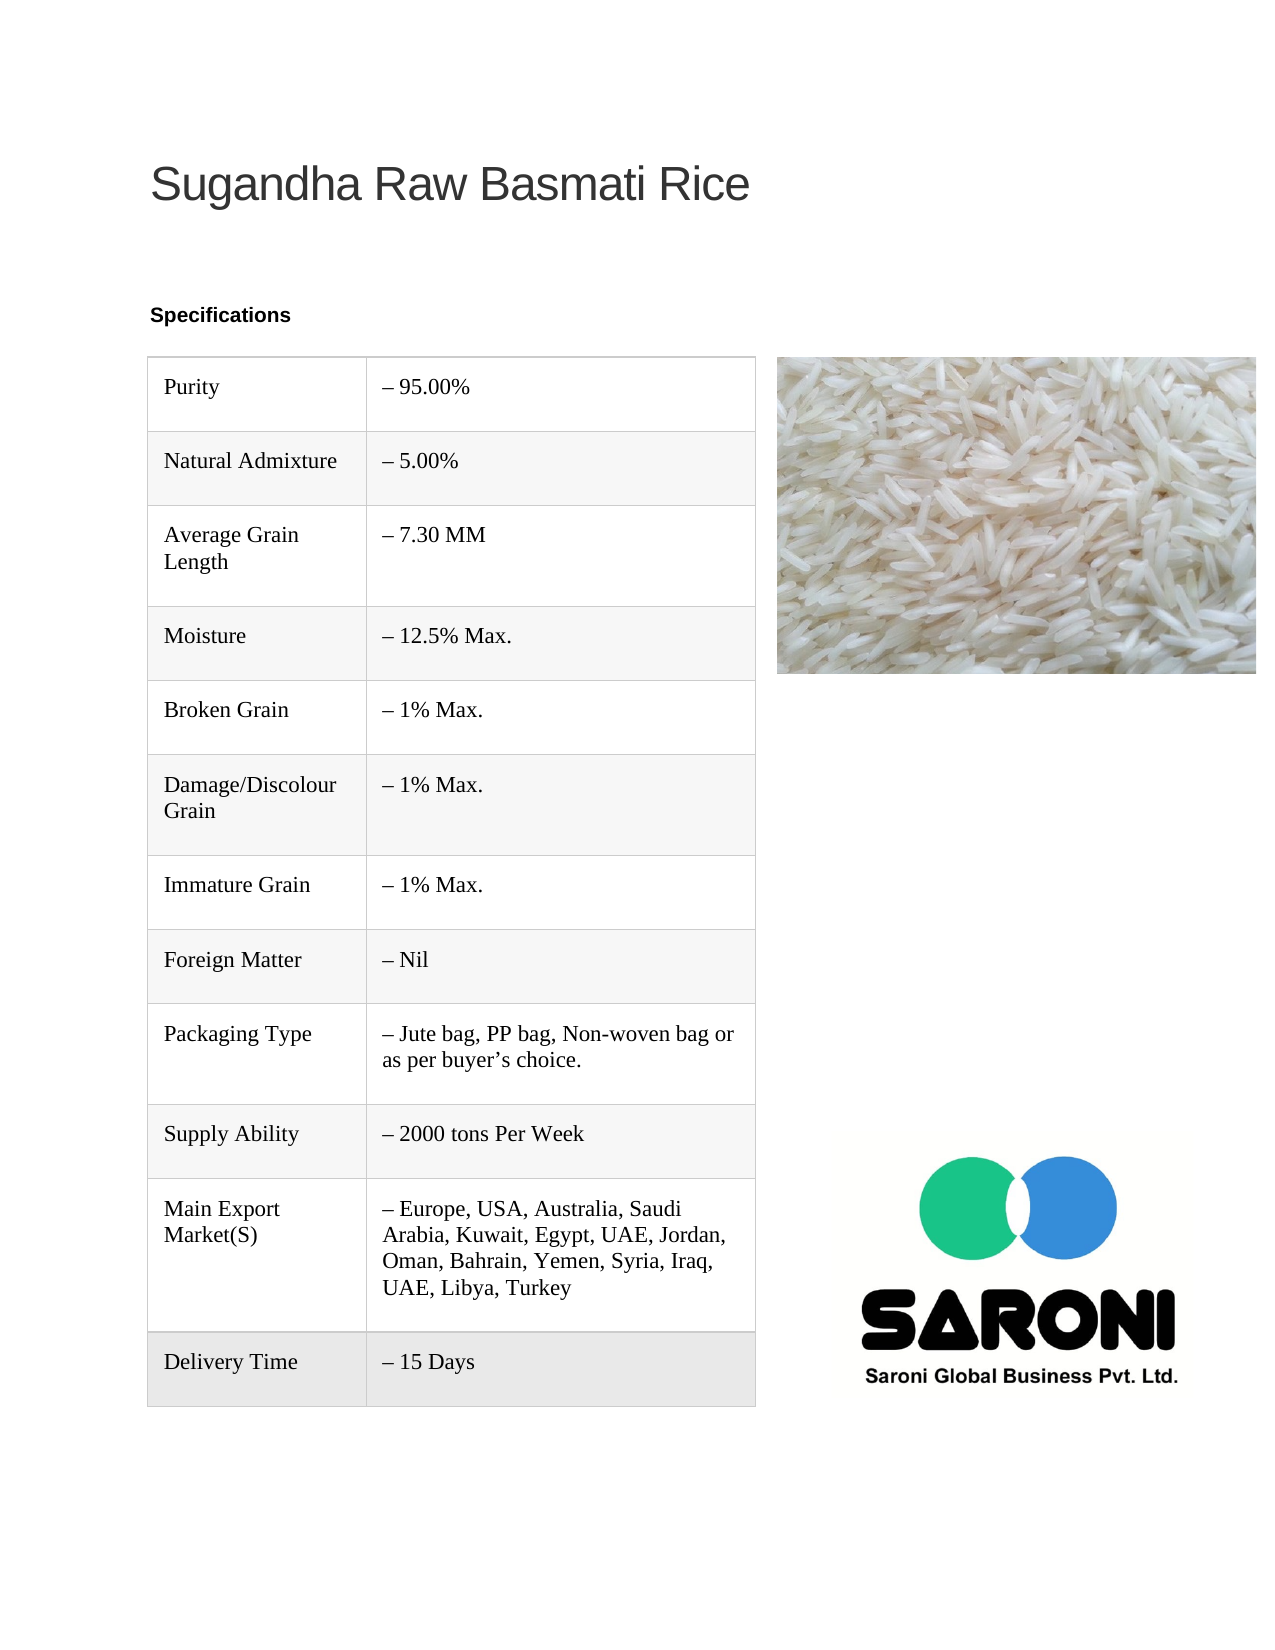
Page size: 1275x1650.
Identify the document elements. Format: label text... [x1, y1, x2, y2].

picture [831, 1131, 1194, 1398]
table_cell Foreign Matter [148, 930, 366, 1003]
table_cell – 15 Days [367, 1333, 755, 1406]
table_cell – 12.5% Max. [367, 607, 755, 680]
text Sugandha Raw Basmati Rice [150, 150, 1125, 210]
table_cell Damage/Discolour Grain [148, 755, 366, 855]
table_cell Immature Grain [148, 856, 366, 929]
table_cell – 1% Max. [367, 755, 755, 855]
table_cell – Nil [367, 930, 755, 1003]
table_cell Natural Admixture [148, 432, 366, 505]
picture [777, 357, 1257, 674]
table_cell – 2000 tons Per Week [367, 1105, 755, 1178]
table_cell Packaging Type [148, 1004, 366, 1104]
table_cell Main Export Market(S) [148, 1179, 366, 1331]
table_cell – 7.30 MM [367, 506, 755, 606]
table_cell Moisture [148, 607, 366, 680]
table_cell – 1% Max. [367, 681, 755, 754]
table_cell – Jute bag, PP bag, Non-woven bag or as per buyer’s choice. [367, 1004, 755, 1104]
table_header – 95.00% [367, 358, 755, 431]
table_cell – 5.00% [367, 432, 755, 505]
table_cell Supply Ability [148, 1105, 366, 1178]
table_cell Delivery Time [148, 1333, 366, 1406]
table_cell – 1% Max. [367, 856, 755, 929]
table_cell Average Grain Length [148, 506, 366, 606]
text Specifications [150, 239, 1125, 327]
table_cell – Europe, USA, Australia, Saudi Arabia, Kuwait, Egypt, UAE, Jordan, Oman, Bahrain, Yemen, Syria, Iraq, UAE, Libya, Turkey [367, 1179, 755, 1331]
table_cell Broken Grain [148, 681, 366, 754]
table_header Purity [148, 358, 366, 431]
